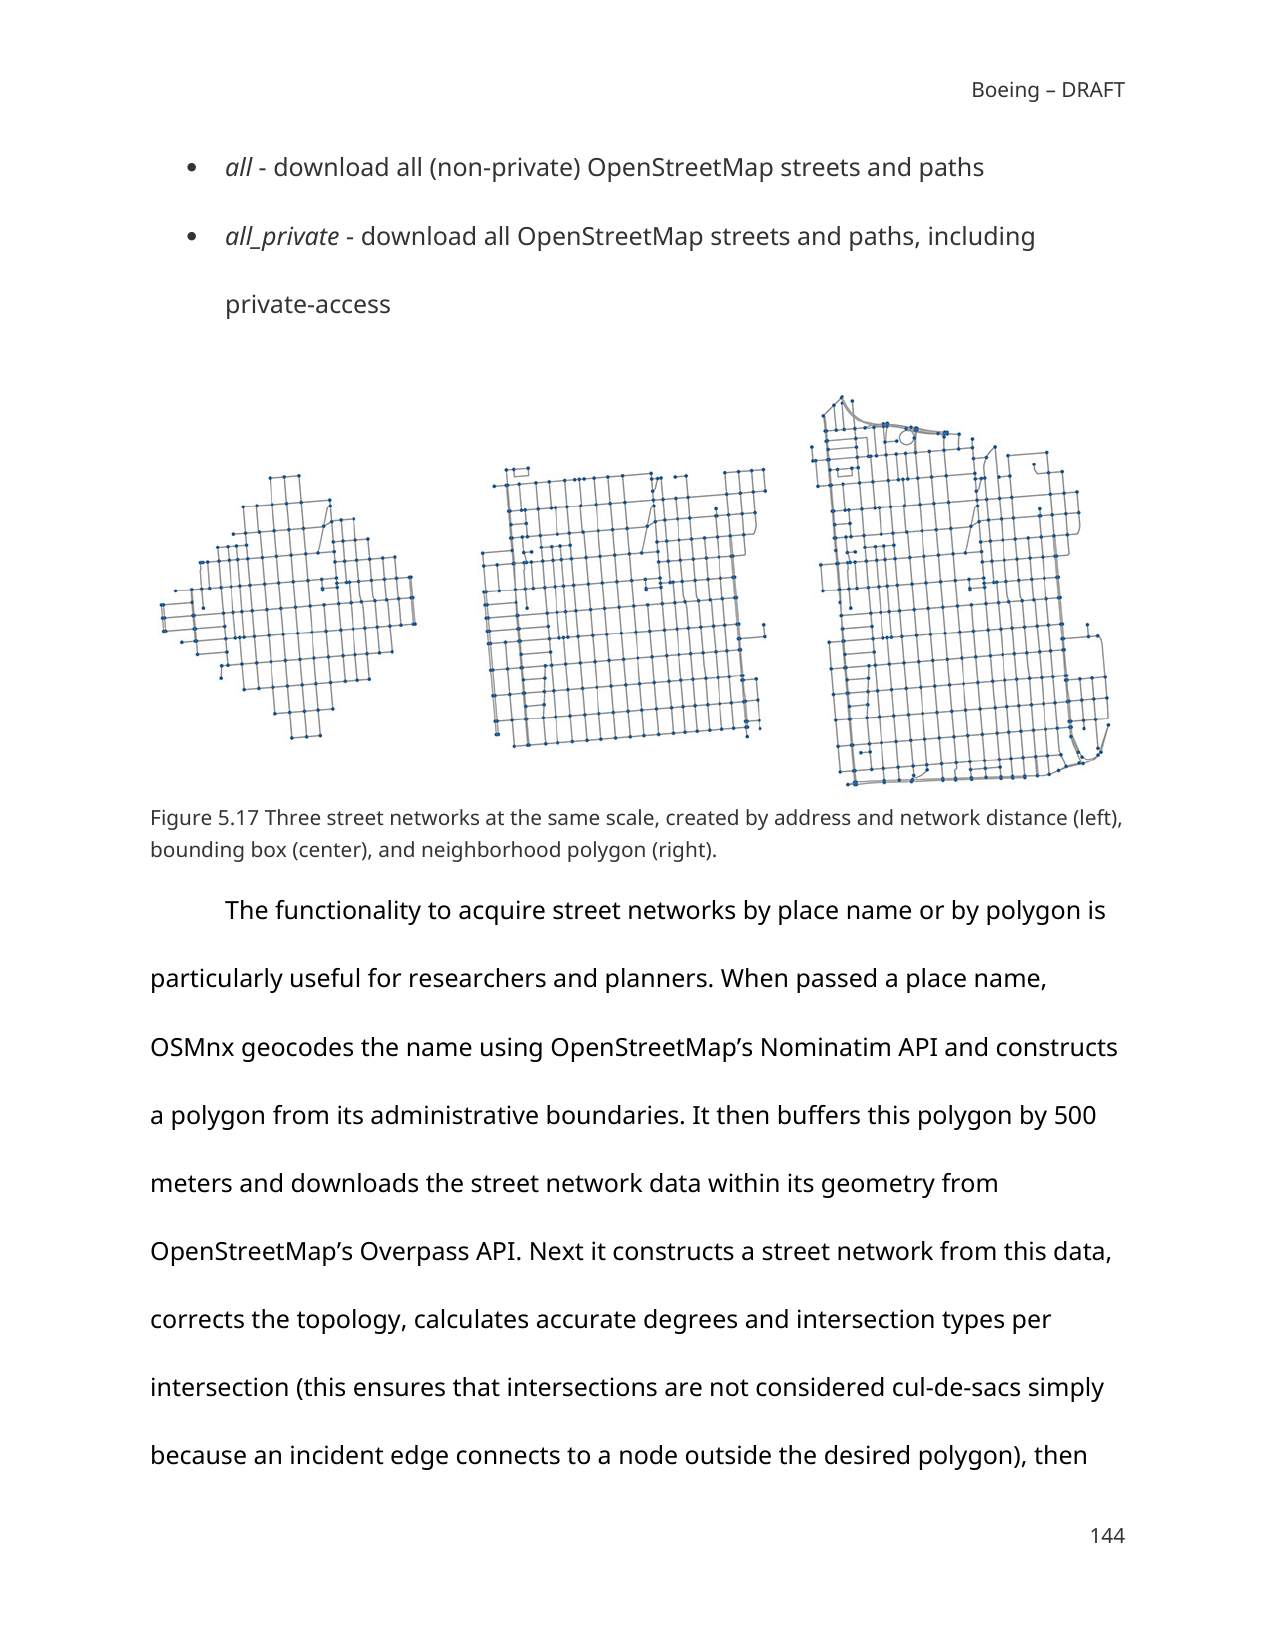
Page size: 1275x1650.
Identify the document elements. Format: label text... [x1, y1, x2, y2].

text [150, 893, 1125, 1472]
picture [150, 379, 1125, 803]
list all - download all (non-private) OpenStreetMap streets and paths [187, 150, 1125, 184]
list all_private - download all OpenStreetMap streets and paths, including private-access [187, 218, 1125, 320]
